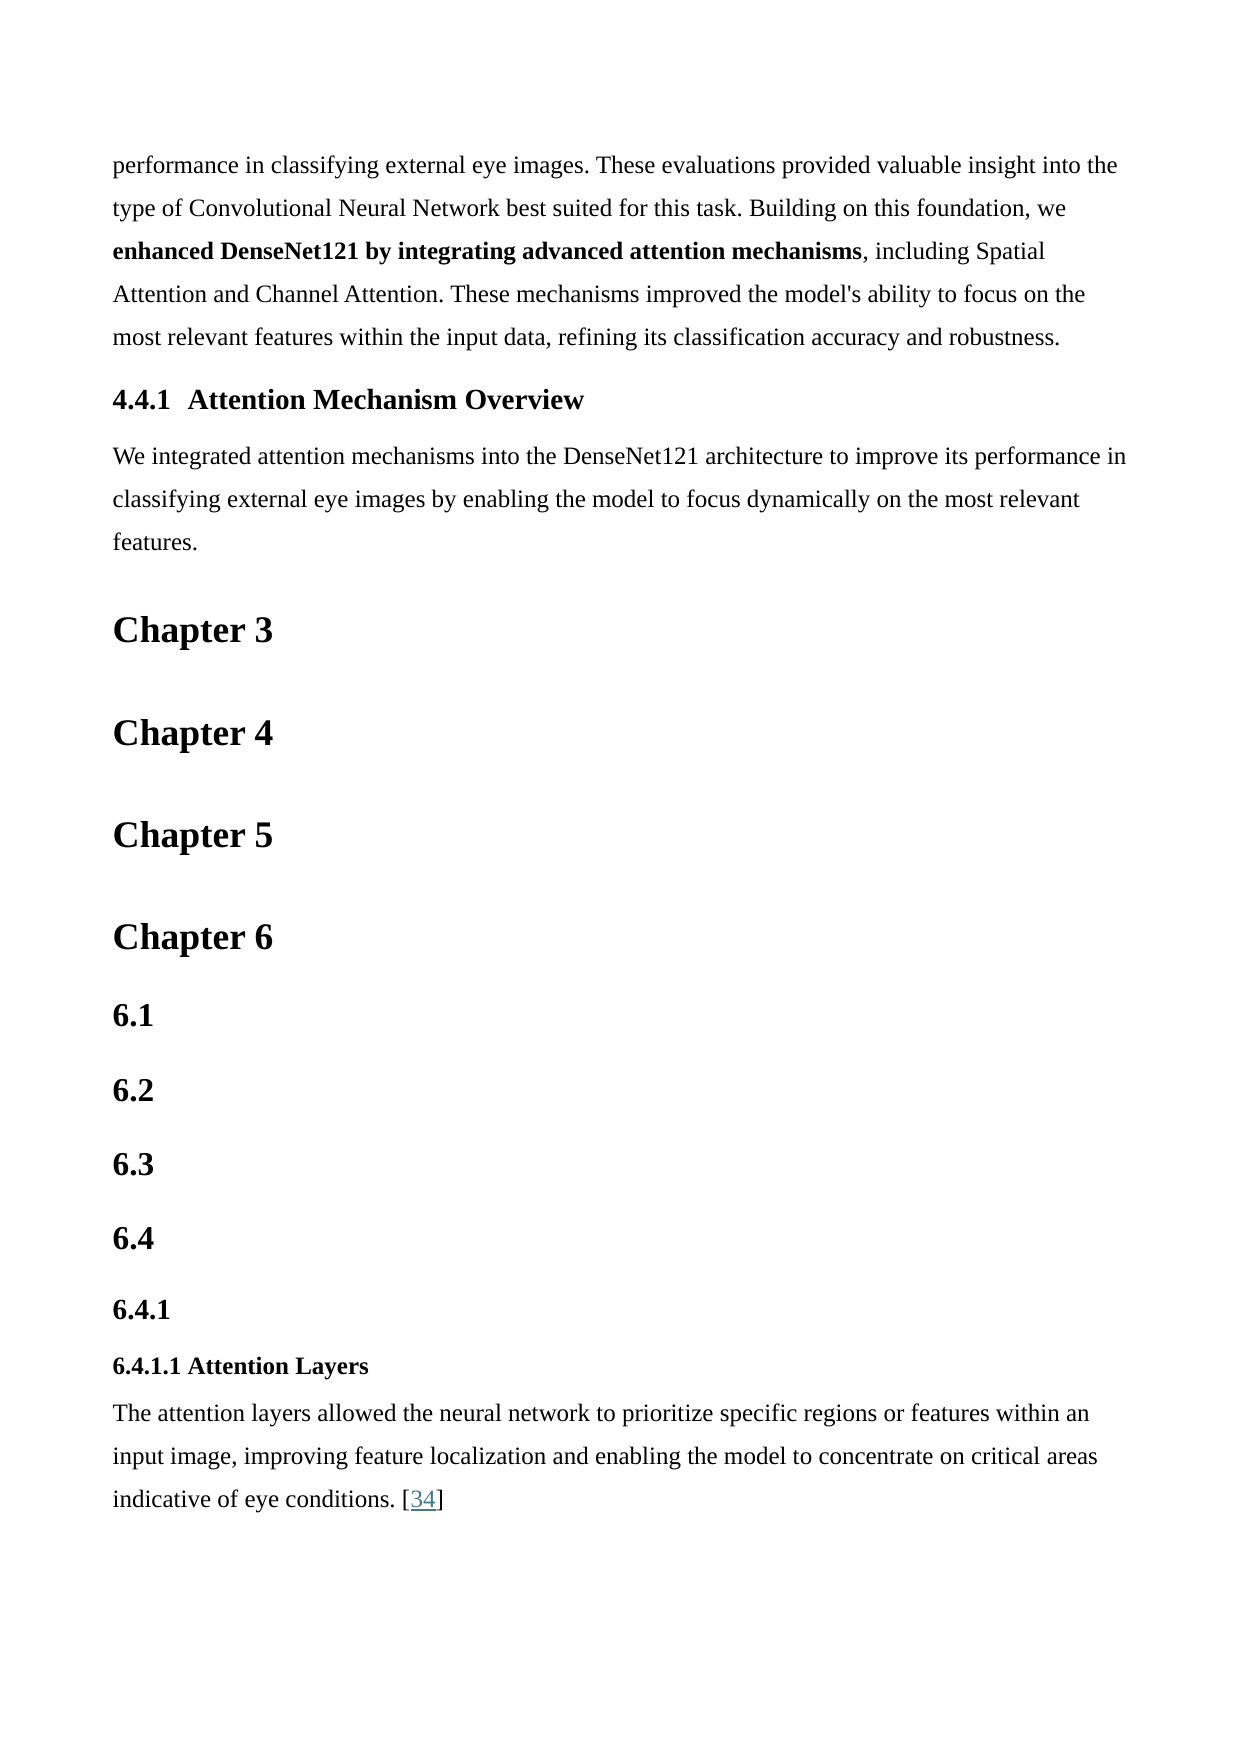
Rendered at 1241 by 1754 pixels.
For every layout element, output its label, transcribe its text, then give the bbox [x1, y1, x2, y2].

text The attention layers allowed the neural network to prioritize specific regions or features within an input image, improving feature localization and enabling the model to concentrate on critical areas indicative of eye conditions. [34] [112, 1398, 1128, 1513]
subtitle Attention Layers [112, 1351, 1128, 1380]
text We integrated attention mechanisms into the DenseNet121 architecture to improve its performance in classifying external eye images by enabling the model to focus dynamically on the most relevant features. [112, 441, 1128, 556]
subtitle Attention Mechanism Overview [112, 382, 1128, 416]
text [112, 150, 1128, 351]
